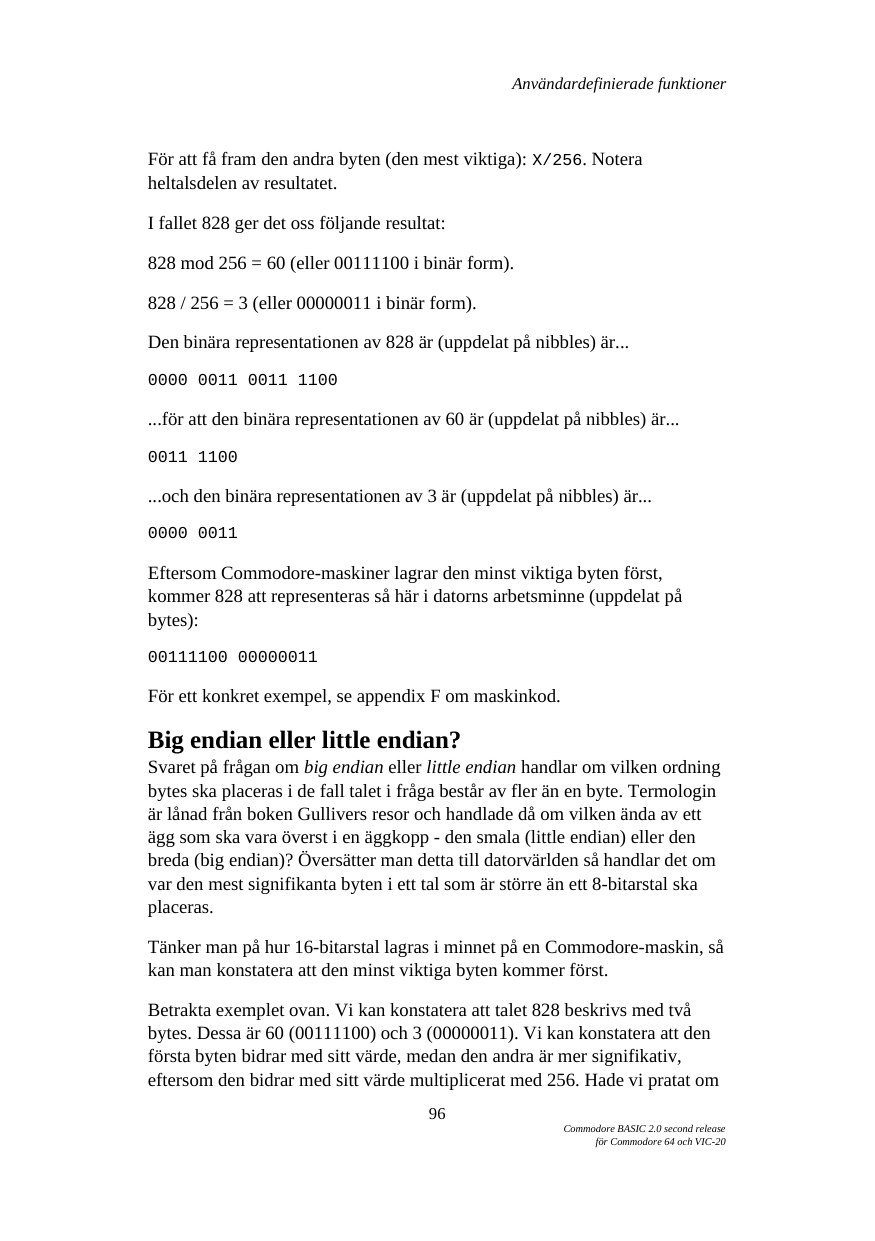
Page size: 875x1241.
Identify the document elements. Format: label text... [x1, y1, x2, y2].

text 828 mod 256 = 60 (eller 00111100 i binär form). [148, 252, 726, 273]
text Eftersom Commodore-maskiner lagrar den minst viktiga byten först, kommer 828 att representeras så här i datorns arbetsminne (uppdelat på bytes): [148, 562, 726, 630]
text I fallet 828 ger det oss följande resultat: [148, 212, 726, 233]
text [148, 999, 726, 1090]
text 0011 1100 [148, 448, 726, 467]
text ...för att den binära representationen av 60 är (uppdelat på nibbles) är... [148, 408, 726, 430]
text 0000 0011 [148, 525, 726, 544]
text 00111100 00000011 [148, 648, 726, 667]
text 0000 0011 0011 1100 [148, 371, 726, 390]
text Svaret på frågan om big endian eller little endian handlar om vilken ordning bytes ska placeras i de fall talet i fråga består av fler än en byte. Termologin är lånad från boken Gullivers resor och handlade då om vilken ända av ett ägg som ska vara överst i en äggkopp - den smala (little endian) eller den breda (big endian)? Översätter man detta till datorvärlden så handlar det om var den mest signifikanta byten i ett tal som är större än ett 8-bitarstal ska placeras. [148, 756, 726, 917]
text För att få fram den andra byten (den mest viktiga): X/256. Notera heltalsdelen av resultatet. [148, 148, 726, 193]
subtitle Big endian eller little endian? [148, 725, 726, 754]
text 828 / 256 = 3 (eller 00000011 i binär form). [148, 292, 726, 313]
text ...och den binära representationen av 3 är (uppdelat på nibbles) är... [148, 485, 726, 507]
text Den binära representationen av 828 är (uppdelat på nibbles) är... [148, 331, 726, 353]
text Tänker man på hur 16-bitarstal lagras i minnet på en Commodore-maskin, så kan man konstatera att den minst viktiga byten kommer först. [148, 936, 726, 980]
text För ett konkret exempel, se appendix F om maskinkod. [148, 685, 726, 707]
